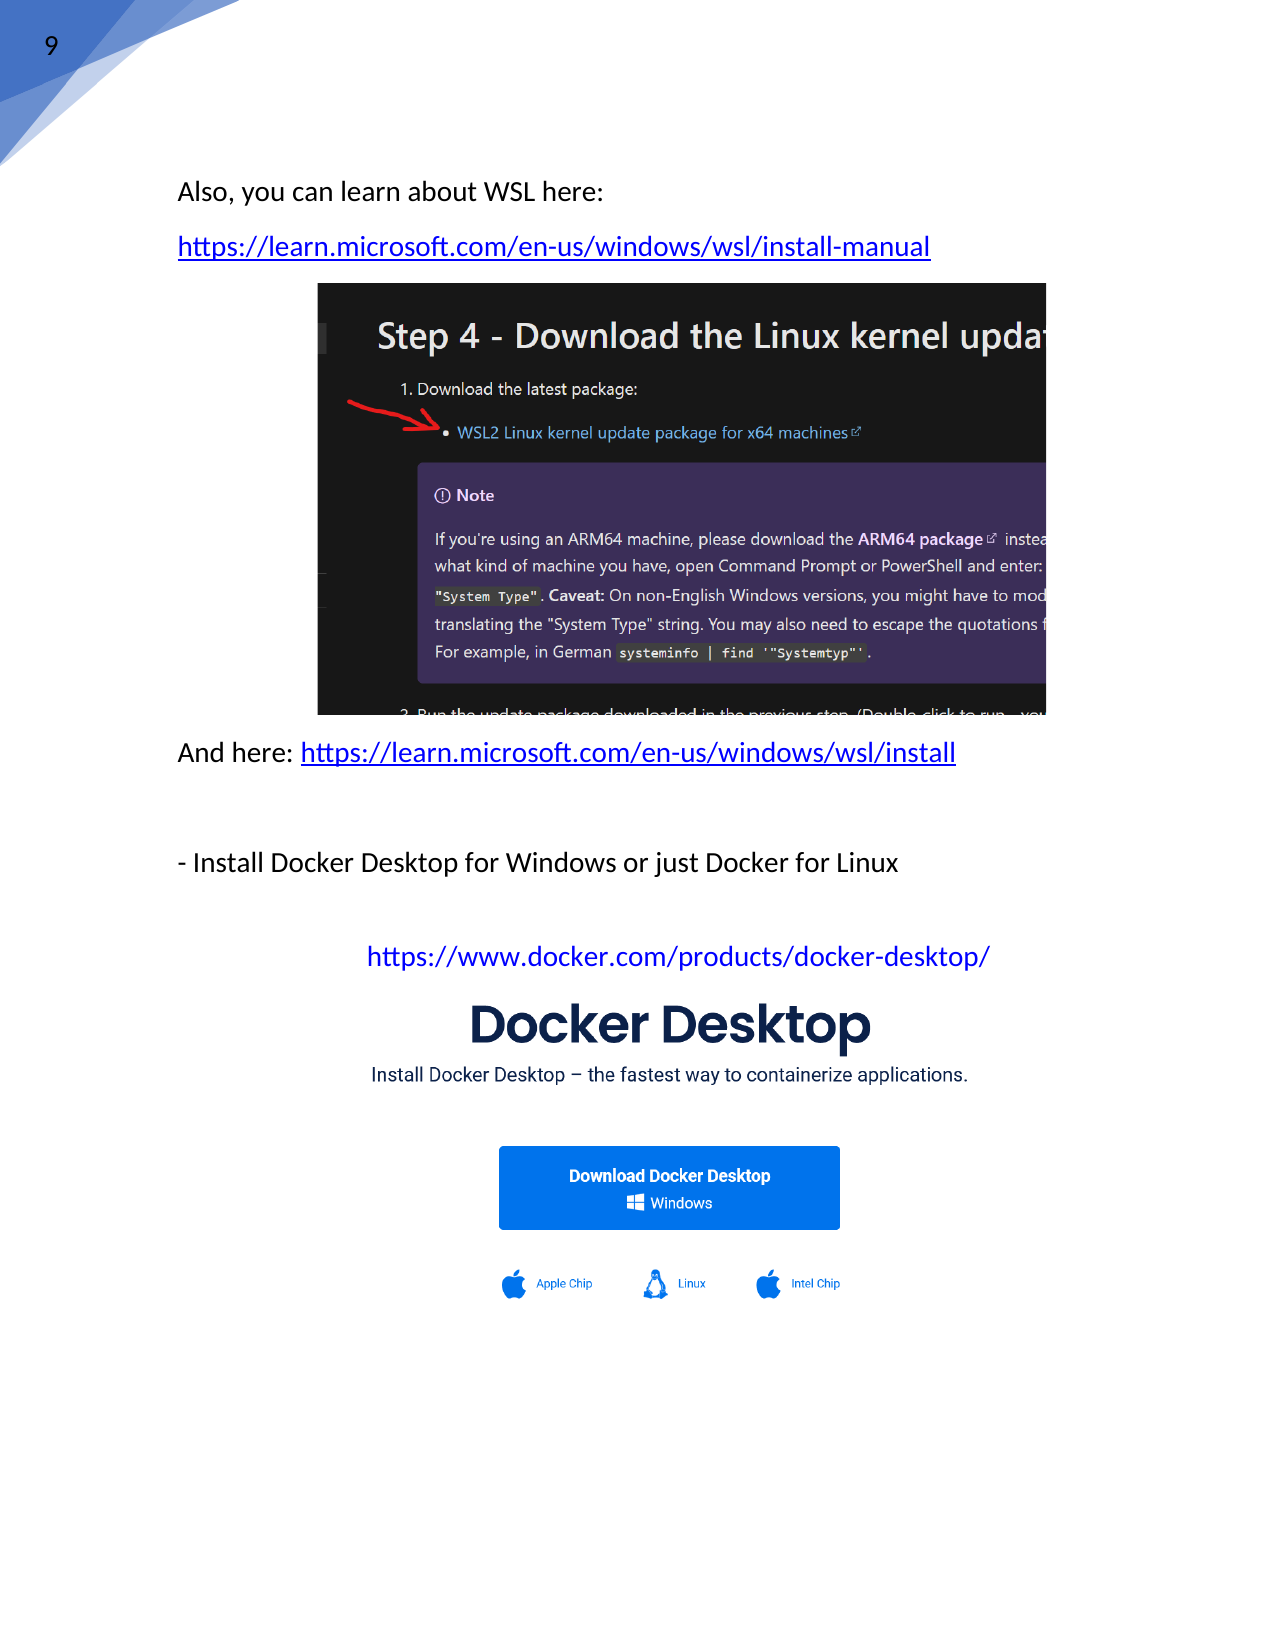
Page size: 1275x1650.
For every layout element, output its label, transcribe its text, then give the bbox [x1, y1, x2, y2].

text And here: https://learn.microsoft.com/en-us/windows/wsl/install [177, 734, 1186, 769]
text Also, you can learn about WSL here: [177, 173, 1186, 209]
picture [0, 0, 241, 168]
text https://learn.microsoft.com/en-us/windows/wsl/install-manual [177, 228, 1186, 264]
picture [317, 283, 1047, 715]
picture [332, 976, 1032, 1347]
text - Install Docker Desktop for Windows or just Docker for Linux [177, 844, 1186, 880]
